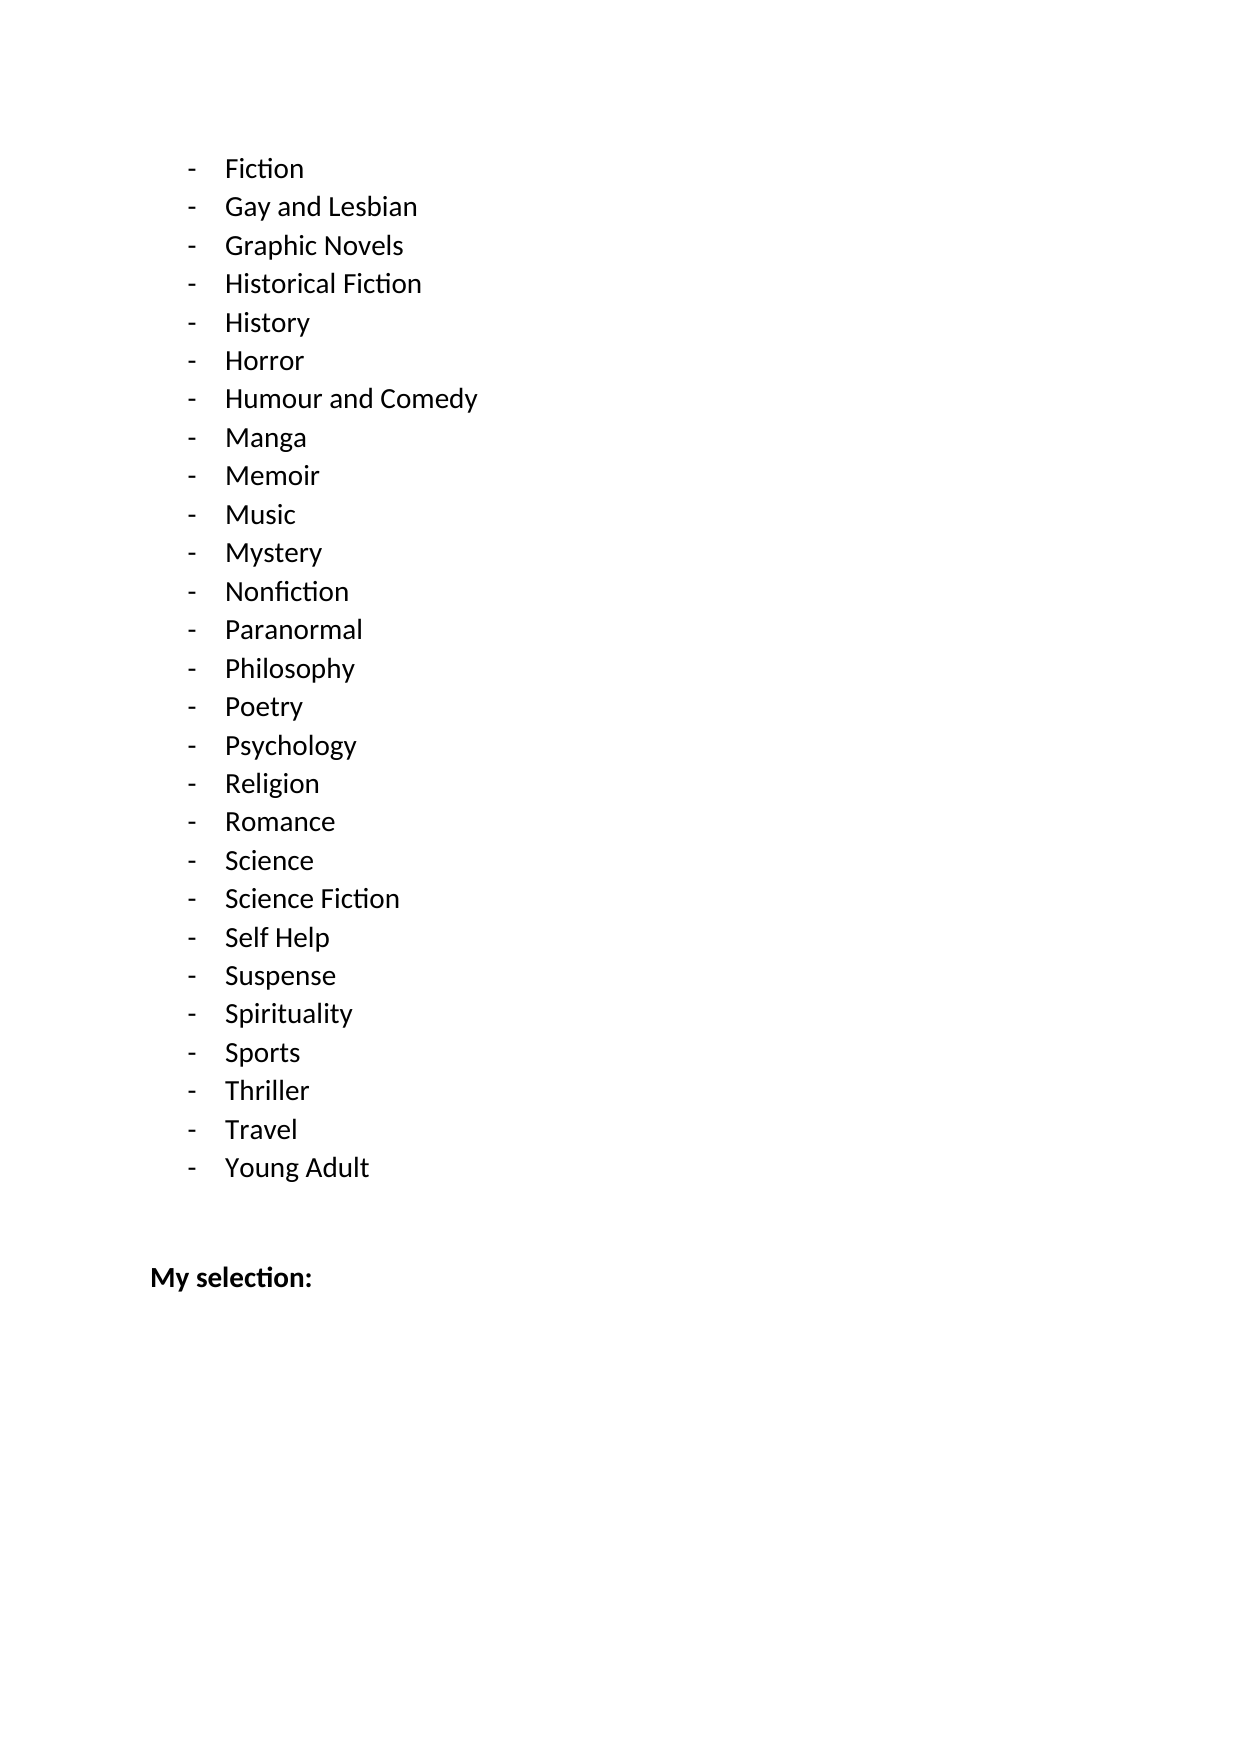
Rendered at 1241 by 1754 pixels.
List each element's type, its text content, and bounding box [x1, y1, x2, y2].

list Philosophy [187, 650, 1090, 685]
list Psychology [187, 727, 1090, 762]
list Gay and Lesbian [187, 188, 1090, 224]
list History [187, 304, 1090, 339]
list Nonfiction [187, 573, 1090, 608]
list Historical Fiction [187, 265, 1090, 301]
text My selection: [150, 1259, 1090, 1295]
list Travel [187, 1111, 1090, 1147]
list Science Fiction [187, 880, 1090, 916]
list Paranormal [187, 611, 1090, 647]
list Mystery [187, 534, 1090, 570]
list Memoir [187, 457, 1090, 493]
list Fiction [187, 150, 1090, 186]
list Manga [187, 419, 1090, 455]
list Poetry [187, 688, 1090, 724]
list Romance [187, 803, 1090, 839]
list Horror [187, 342, 1090, 378]
list Thriller [187, 1072, 1090, 1108]
list Young Adult [187, 1149, 1090, 1185]
list Spirituality [187, 996, 1090, 1031]
list Music [187, 496, 1090, 532]
list Religion [187, 765, 1090, 801]
list Graphic Novels [187, 227, 1090, 262]
list Suspense [187, 957, 1090, 993]
list Self Help [187, 919, 1090, 954]
list Humour and Comedy [187, 381, 1090, 416]
list Sports [187, 1034, 1090, 1070]
list Science [187, 842, 1090, 877]
